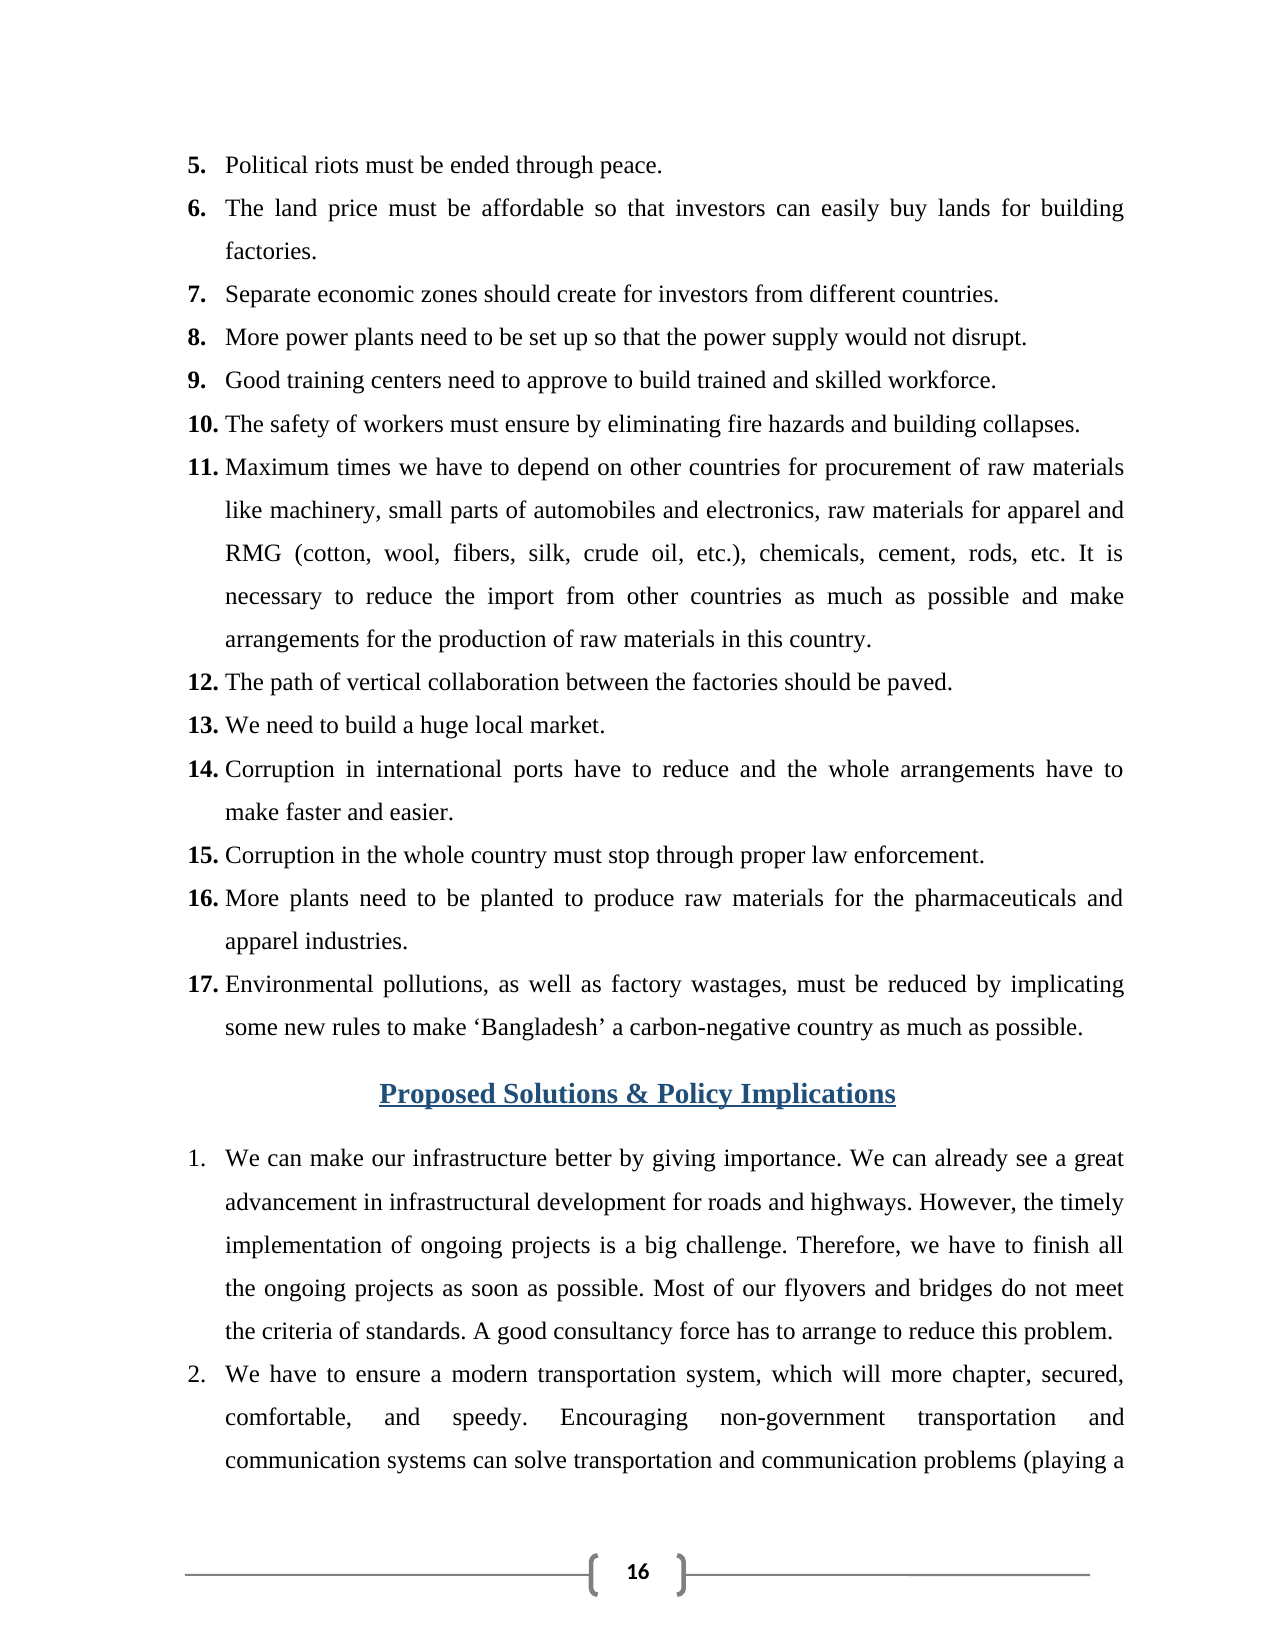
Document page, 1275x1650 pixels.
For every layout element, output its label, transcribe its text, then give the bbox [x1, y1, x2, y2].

list We can make our infrastructure better by giving importance. We can already see a great advancement in infrastructural development for roads and highways. However, the timely implementation of ongoing projects is a big challenge. Therefore, we have to finish all the ongoing projects as soon as possible. Most of our flyovers and bridges do not meet the criteria of standards. A good consultancy force has to arrange to reduce this problem. [187, 1143, 1125, 1345]
list More plants need to be planted to produce raw materials for the pharmaceuticals and apparel industries. [187, 883, 1125, 955]
list The path of vertical collaboration between the factories should be paved. [187, 667, 1125, 696]
list Maximum times we have to depend on other countries for procurement of raw materials like machinery, small parts of automobiles and electronics, raw materials for apparel and RMG (cotton, wool, fibers, silk, crude oil, etc.), chemicals, cement, rods, etc. It is necessary to reduce the import from other countries as much as possible and make arrangements for the production of raw materials in this country. [187, 452, 1125, 653]
list We need to build a huge local market. [187, 711, 1125, 739]
list Environmental pollutions, as well as factory wastages, must be reduced by implicating some new rules to make ‘Bangladesh’ a carbon-negative country as much as possible. [187, 969, 1125, 1041]
list Corruption in the whole country must stop through proper law enforcement. [187, 840, 1125, 869]
list The land price must be affordable so that investors can easily buy lands for building factories. [187, 193, 1125, 265]
list Political riots must be ended through peace. [187, 150, 1125, 179]
text Proposed Solutions & Policy Implications [150, 1076, 1125, 1110]
list Good training centers need to approve to build trained and skilled workforce. [187, 366, 1125, 394]
list The safety of workers must ensure by eliminating fire hazards and building collapses. [187, 409, 1125, 437]
list Separate economic zones should create for investors from different countries. [187, 279, 1125, 308]
list More power plants need to be set up so that the power supply would not disrupt. [187, 322, 1125, 351]
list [187, 1359, 1125, 1474]
list Corruption in international ports have to reduce and the whole arrangements have to make faster and easier. [187, 754, 1125, 826]
